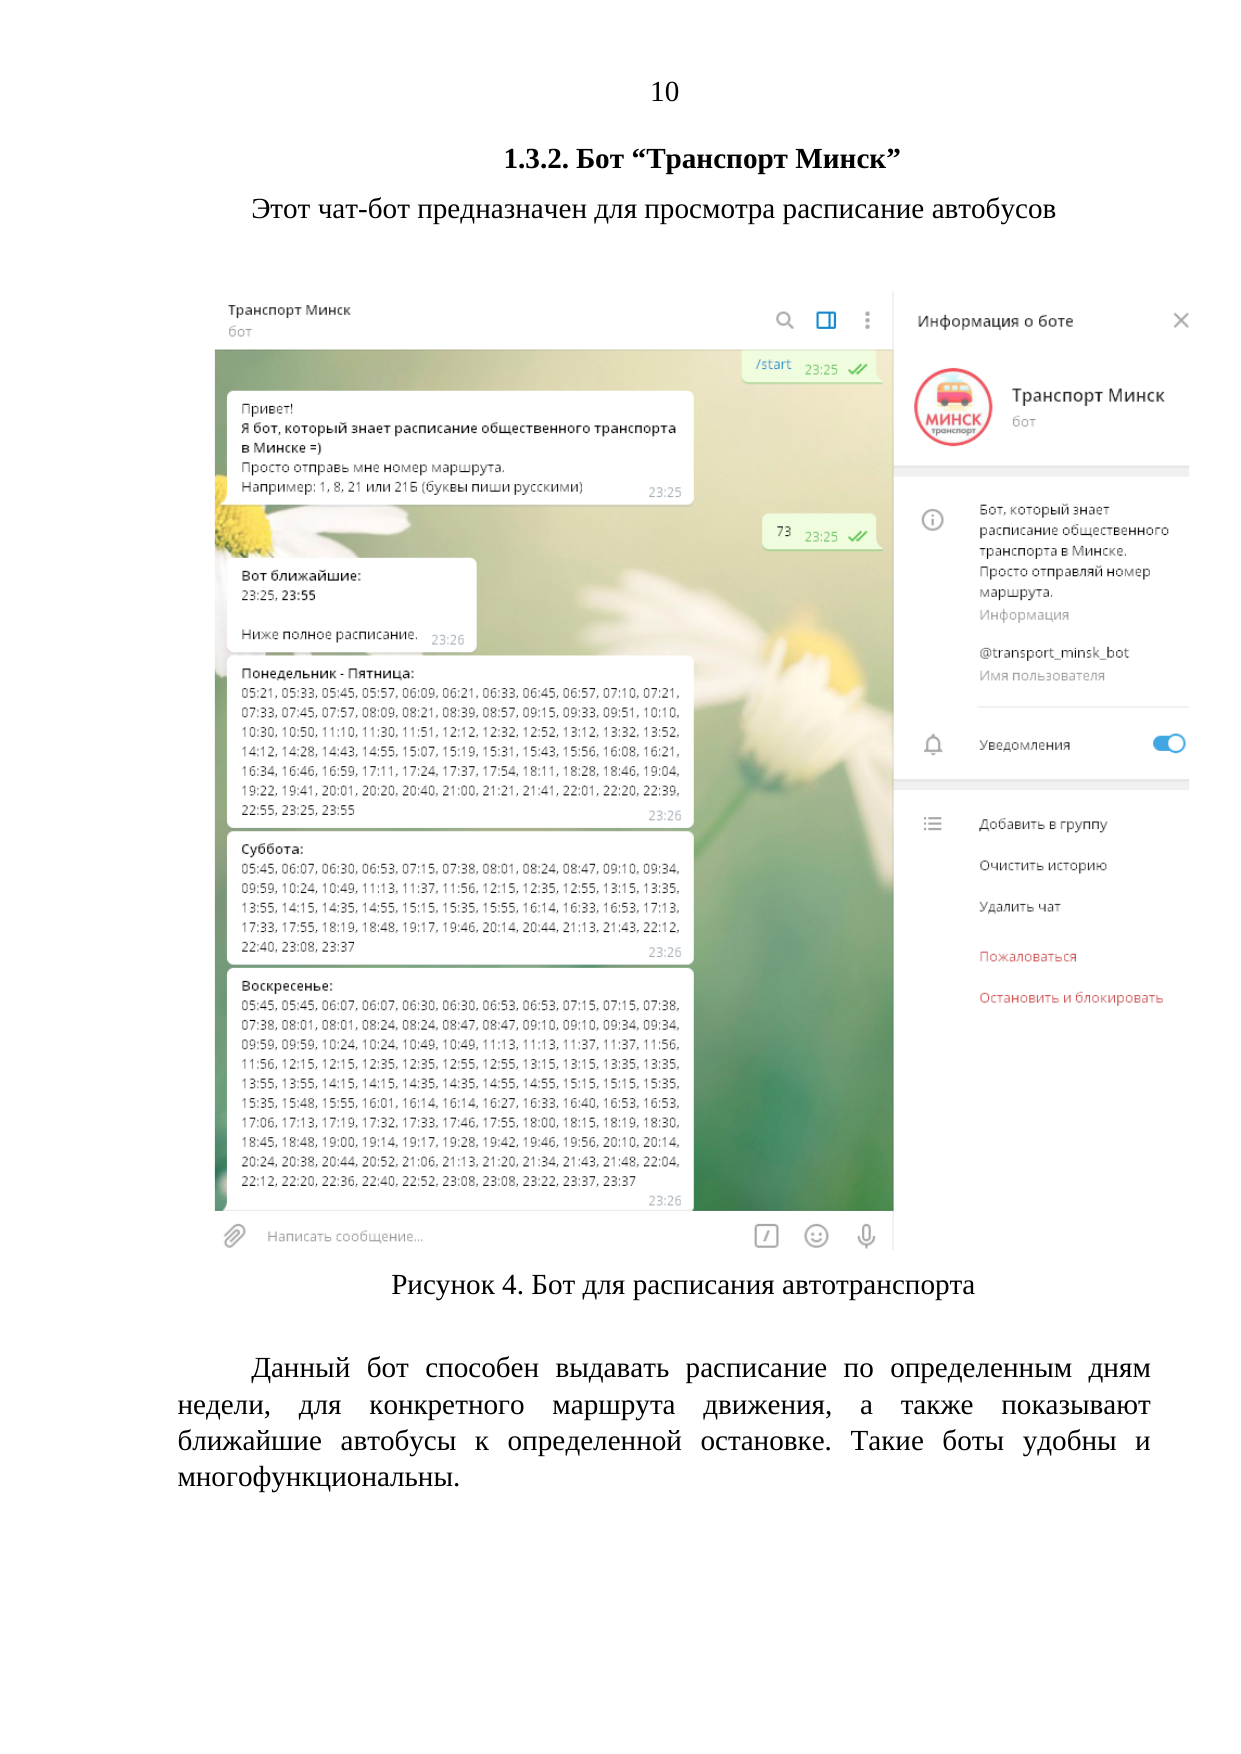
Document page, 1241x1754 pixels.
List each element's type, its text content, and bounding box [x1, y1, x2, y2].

text Данный бот способен выдавать расписание по определенным дням недели, для конкретного маршрута движения, а также показывают ближайшие автобусы к определенной остановке. Такие боты удобны и многофункциональны. [177, 1351, 1152, 1493]
picture [214, 291, 1190, 1250]
subtitle Бот “Транспорт Минск” [252, 141, 1152, 174]
text Рисунок 4. Бот для расписания автотранспорта [215, 1267, 1152, 1300]
text Этот чат-бот предназначен для просмотра расписание автобусов [177, 191, 1152, 225]
